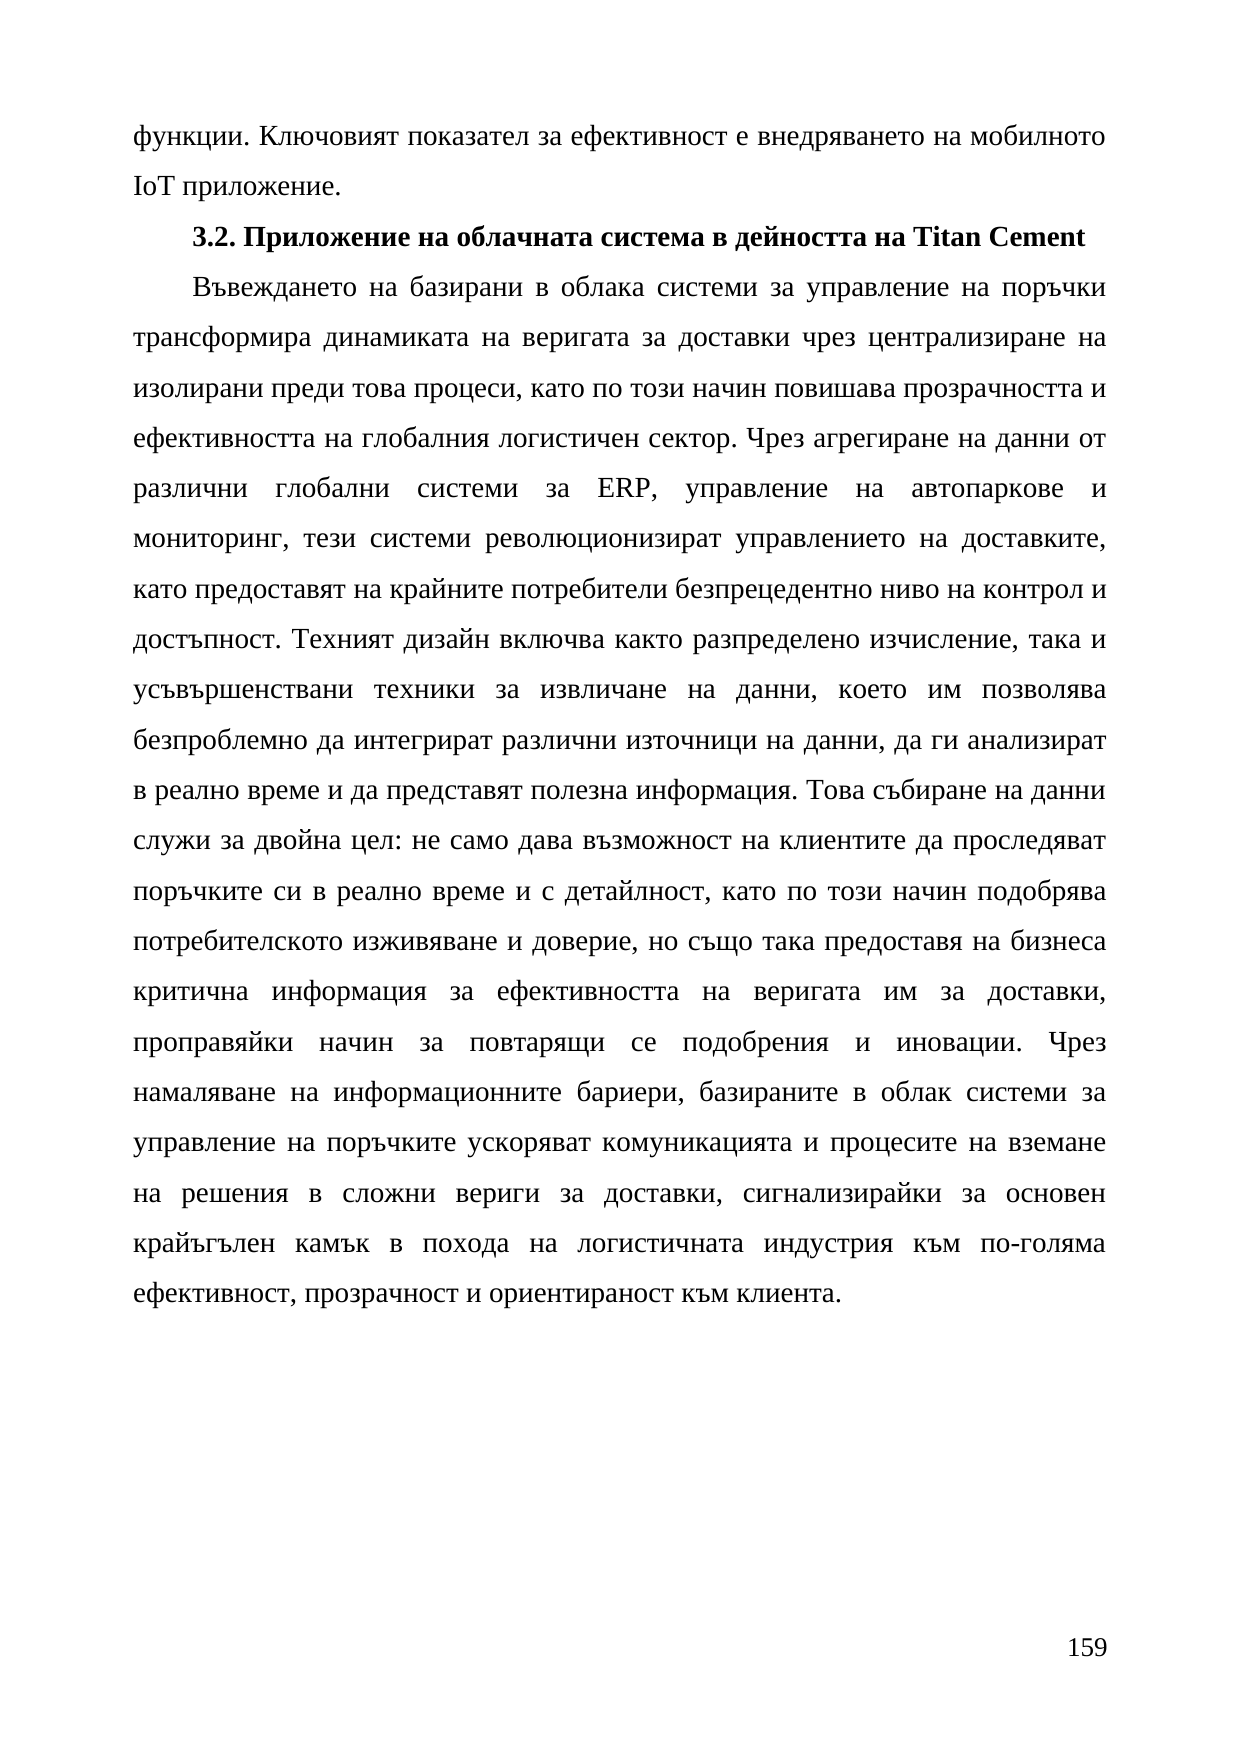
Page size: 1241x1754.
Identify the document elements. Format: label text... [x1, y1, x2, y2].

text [133, 118, 1107, 202]
text 3.2. Приложение на облачната система в дейността на Titan Cement [133, 219, 1107, 252]
text Въвеждането на базирани в облака системи за управление на поръчки трансформира динамиката на веригата за доставки чрез централизиране на изолирани преди това процеси, като по този начин повишава прозрачността и ефективността на глобалния логистичен сектор. Чрез агрегиране на данни от различни глобални системи за ERP, управление на автопаркове и мониторинг, тези системи революционизират управлението на доставките, като предоставят на крайните потребители безпрецедентно ниво на контрол и достъпност. Техният дизайн включва както разпределено изчисление, така и усъвършенствани техники за извличане на данни, което им позволява безпроблемно да интегрират различни източници на данни, да ги анализират в реално време и да представят полезна информация. Това събиране на данни служи за двойна цел: не само дава възможност на клиентите да проследяват поръчките си в реално време и с детайлност, като по този начин подобрява потребителското изживяване и доверие, но също така предоставя на бизнеса критична информация за ефективността на веригата им за доставки, проправяйки начин за повтарящи се подобрения и иновации. Чрез намаляване на информационните бариери, базираните в облак системи за управление на поръчките ускоряват комуникацията и процесите на вземане на решения в сложни вериги за доставки, сигнализирайки за основен крайъгълен камък в похода на логистичната индустрия към по-голяма ефективност, прозрачност и ориентираност към клиента. [133, 269, 1107, 1309]
